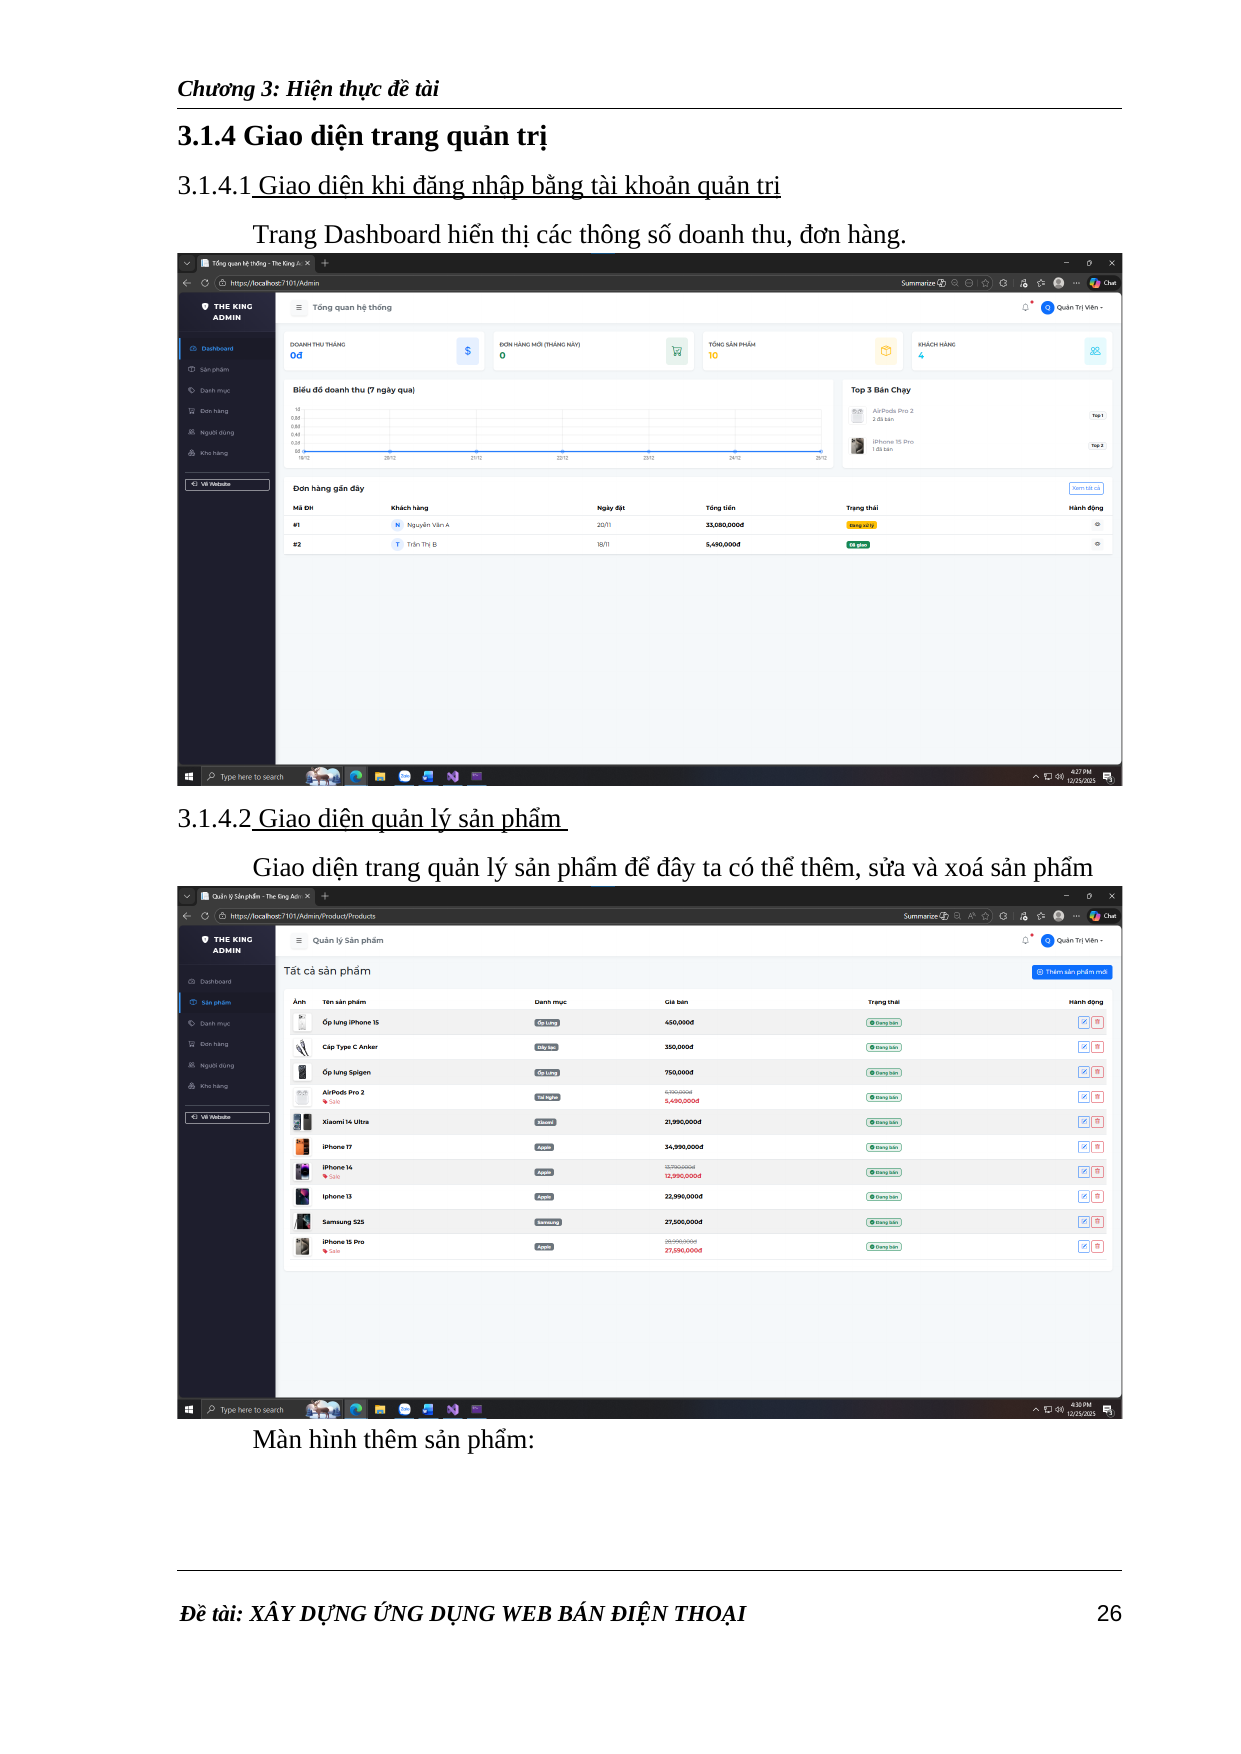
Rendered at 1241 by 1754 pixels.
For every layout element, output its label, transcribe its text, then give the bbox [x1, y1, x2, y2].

text Giao diện trang quản lý sản phẩm để đây ta có thể thêm, sửa và xoá sản phẩm [177, 851, 1122, 882]
text 3.1.4.2 Giao diện quản lý sản phẩm [177, 802, 1122, 833]
text Màn hình thêm sản phẩm: [177, 1423, 1122, 1454]
text Trang Dashboard hiển thị các thông số doanh thu, đơn hàng. [177, 218, 1122, 249]
text 3.1.4 Giao diện trang quản trị [177, 118, 1122, 152]
text 3.1.4.1 Giao diện khi đăng nhập bằng tài khoản quản trị [177, 169, 1122, 200]
picture [177, 253, 1123, 786]
picture [177, 886, 1123, 1419]
